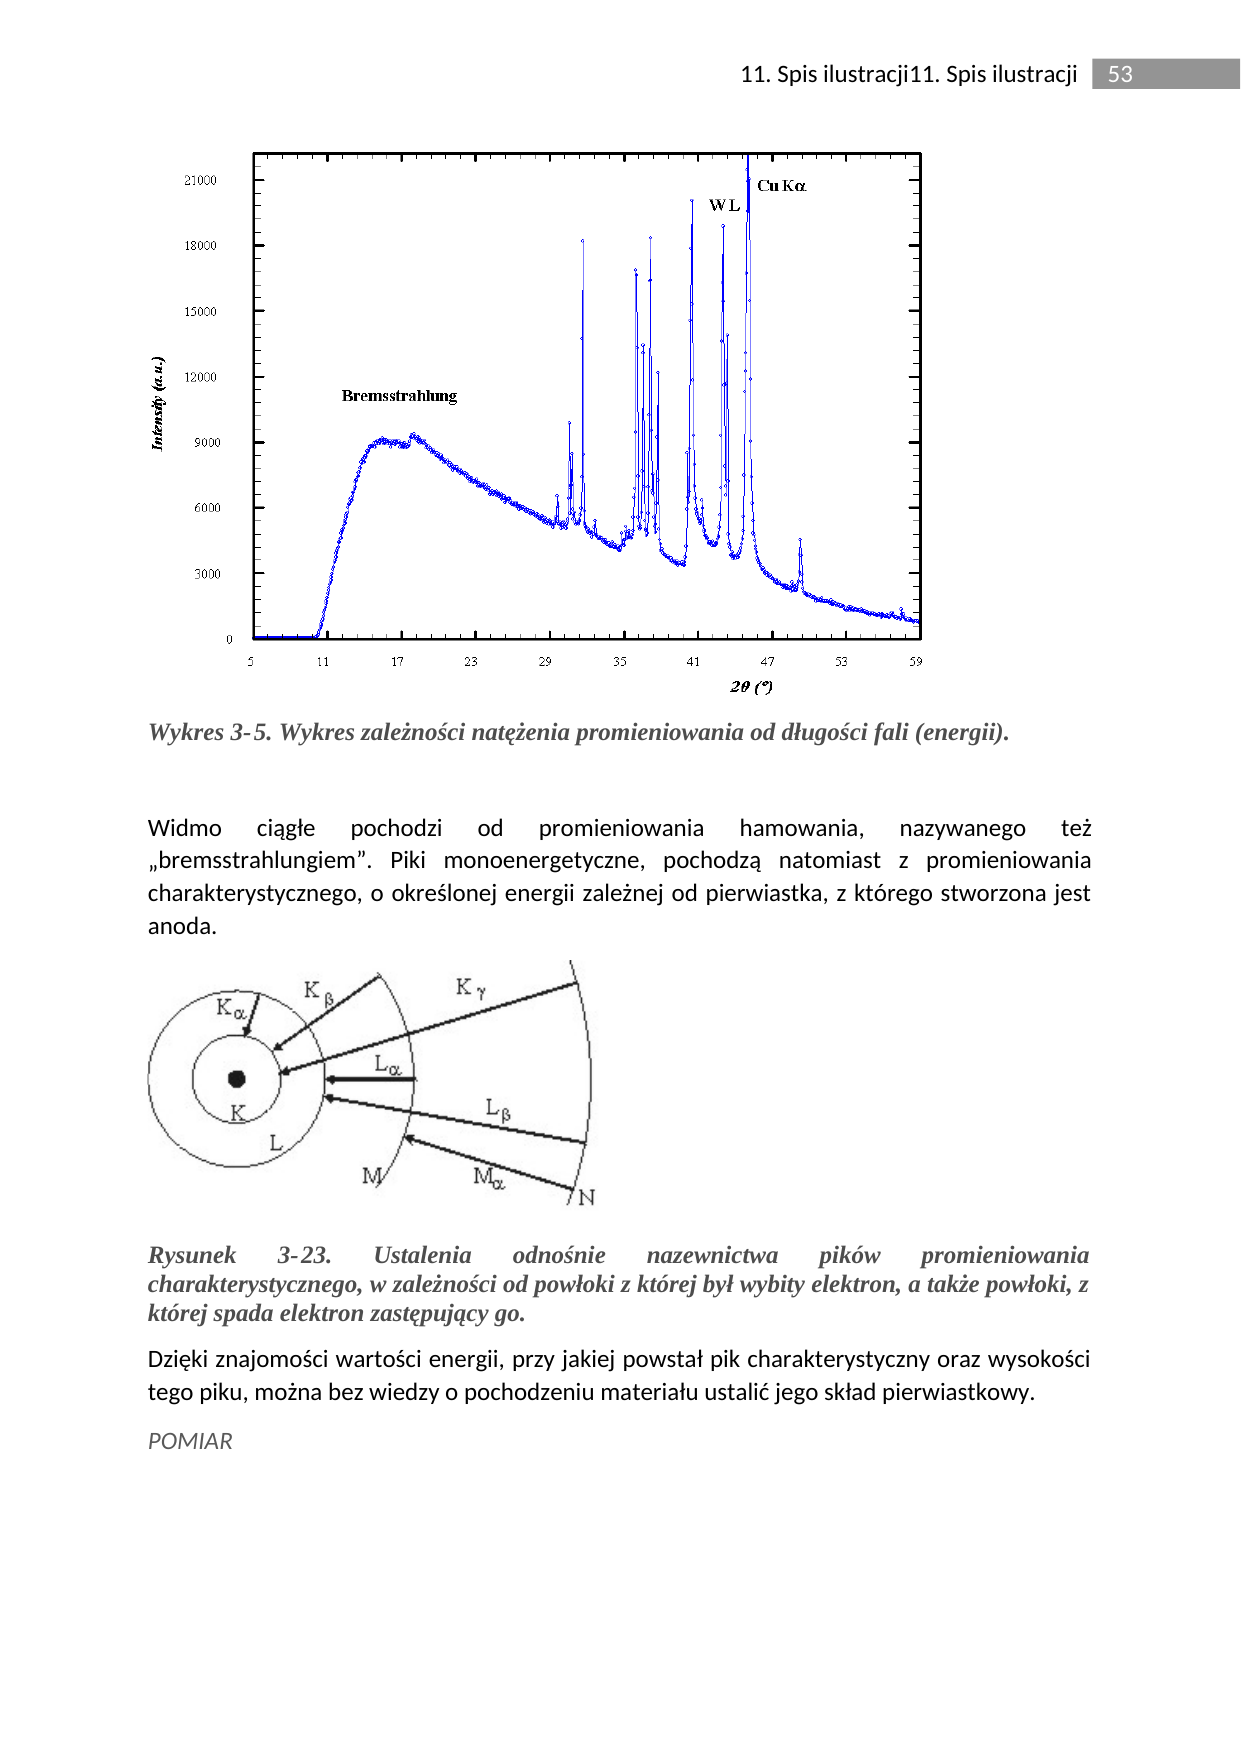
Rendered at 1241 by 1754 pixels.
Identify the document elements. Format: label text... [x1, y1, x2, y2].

picture [147, 147, 928, 698]
text POMIAR [148, 1426, 1092, 1456]
text Dzięki znajomości wartości energii, przy jakiej powstał pik charakterystyczny oraz wysokości tego piku, można bez wiedzy o pochodzeniu materiału ustalić jego skład pierwiastkowy. [148, 1343, 1092, 1406]
text Widmo ciągłe pochodzi od promieniowania hamowania, nazywanego też „bremsstrahlungiem”. Piki monoenergetyczne, pochodzą natomiast z promieniowania charakterystycznego, o określonej energii zależnej od pierwiastka, z którego stworzona jest anoda. [148, 812, 1092, 941]
picture [147, 960, 617, 1221]
